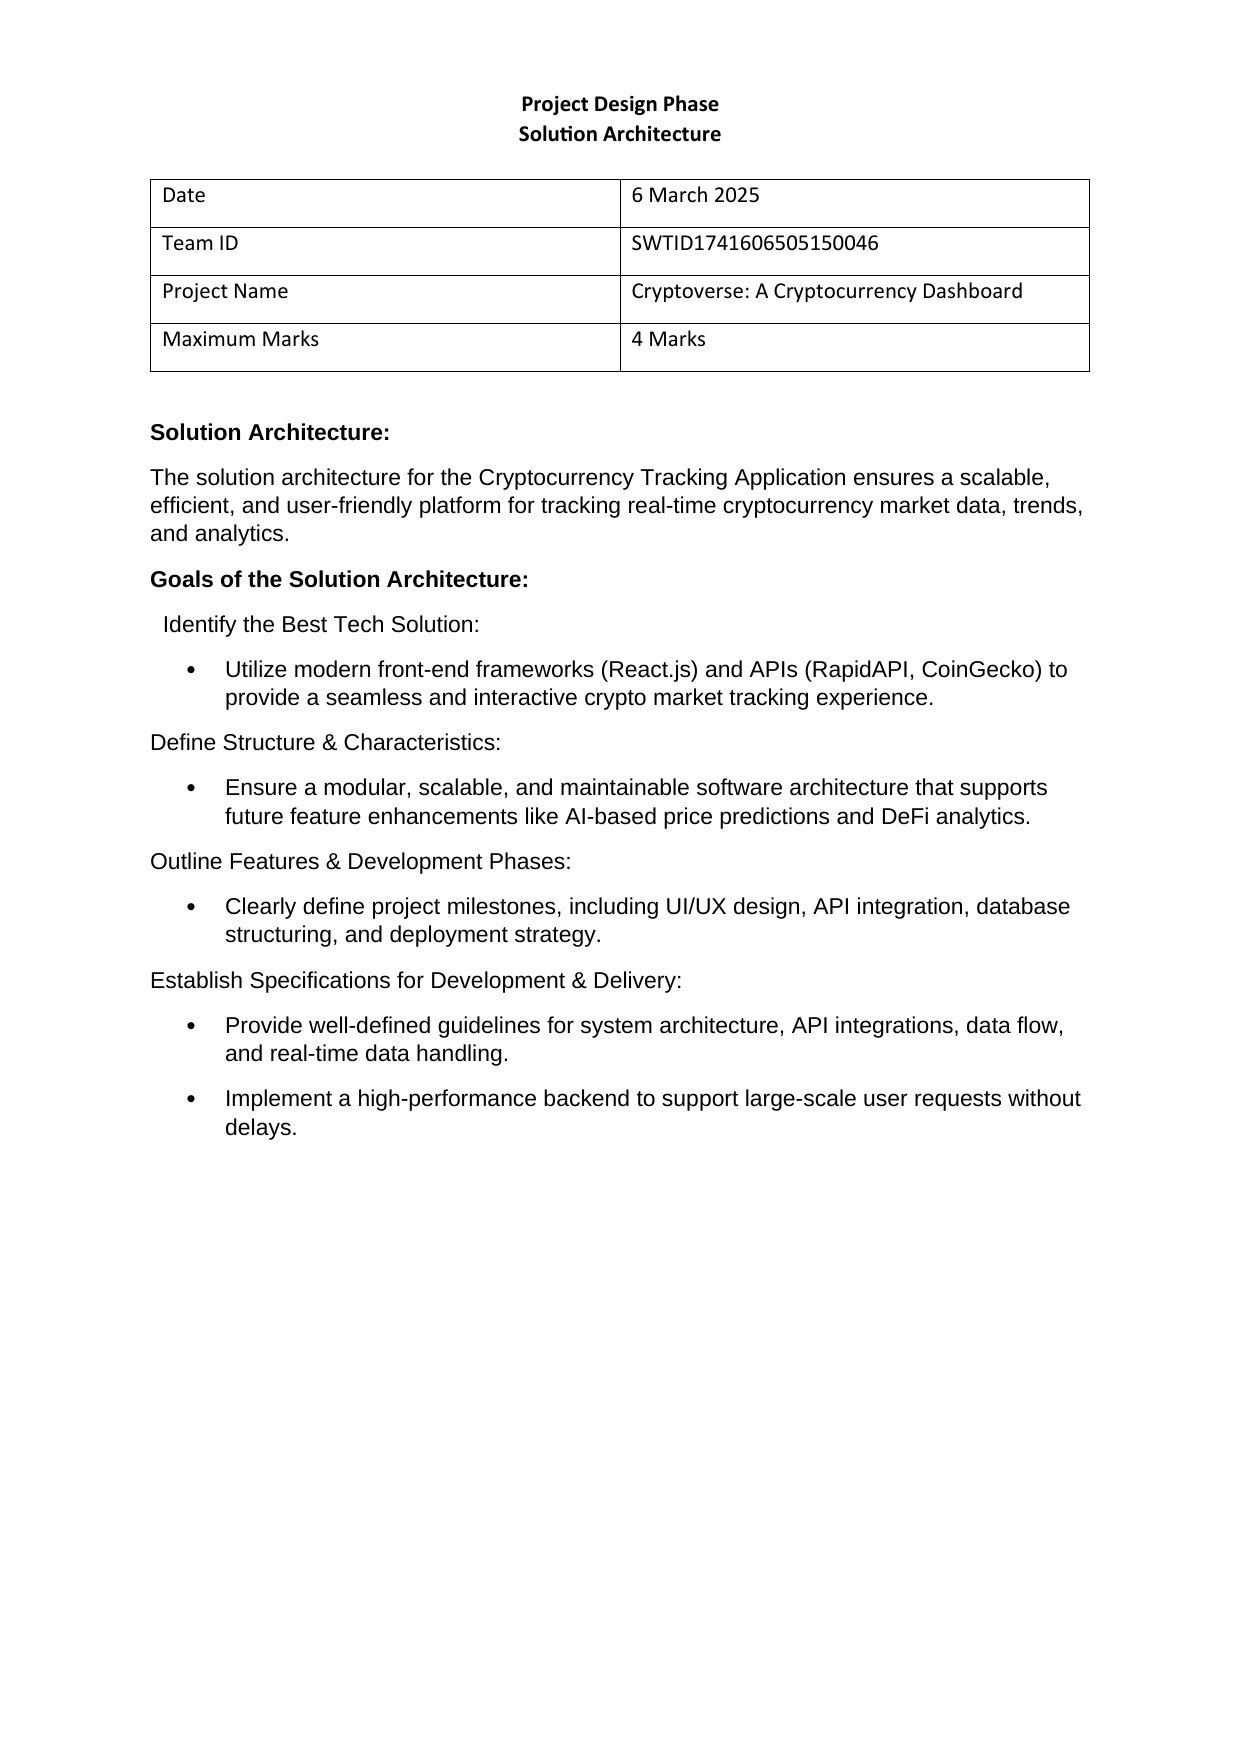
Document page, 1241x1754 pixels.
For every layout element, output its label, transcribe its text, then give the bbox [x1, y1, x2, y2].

text Identify the Best Tech Solution: [150, 611, 1090, 637]
list Utilize modern front-end frameworks (React.js) and APIs (RapidAPI, CoinGecko) to provide a seamless and interactive crypto market tracking experience. [187, 656, 1090, 711]
list Provide well-defined guidelines for system architecture, API integrations, data flow, and real-time data handling. [187, 1012, 1090, 1066]
text Establish Specifications for Development & Delivery: [150, 967, 1090, 993]
table_cell 4 Marks [621, 324, 1089, 371]
table_cell Cryptoverse: A Cryptocurrency Dashboard [621, 276, 1089, 323]
table_cell Maximum Marks [151, 324, 620, 371]
table_cell SWTID1741606505150046 [621, 228, 1089, 275]
table_header Date [151, 180, 620, 227]
text Solution Architecture: [150, 418, 1090, 445]
table_cell Project Name [151, 276, 620, 323]
text The solution architecture for the Cryptocurrency Tracking Application ensures a scalable, efficient, and user-friendly platform for tracking real-time cryptocurrency market data, trends, and analytics. [150, 463, 1090, 547]
list Clearly define project milestones, including UI/UX design, API integration, database structuring, and deployment strategy. [187, 893, 1090, 948]
text Solution Architecture [150, 119, 1090, 147]
text Outline Features & Development Phases: [150, 848, 1090, 874]
text Define Structure & Characteristics: [150, 729, 1090, 756]
text Goals of the Solution Architecture: [150, 566, 1090, 592]
table_cell Team ID [151, 228, 620, 275]
text Project Design Phase [150, 89, 1090, 117]
list Ensure a modular, scalable, and maintainable software architecture that supports future feature enhancements like AI-based price predictions and DeFi analytics. [187, 774, 1090, 829]
list Implement a high-performance backend to support large-scale user requests without delays. [187, 1085, 1090, 1140]
table_header 6 March 2025 [621, 180, 1089, 227]
